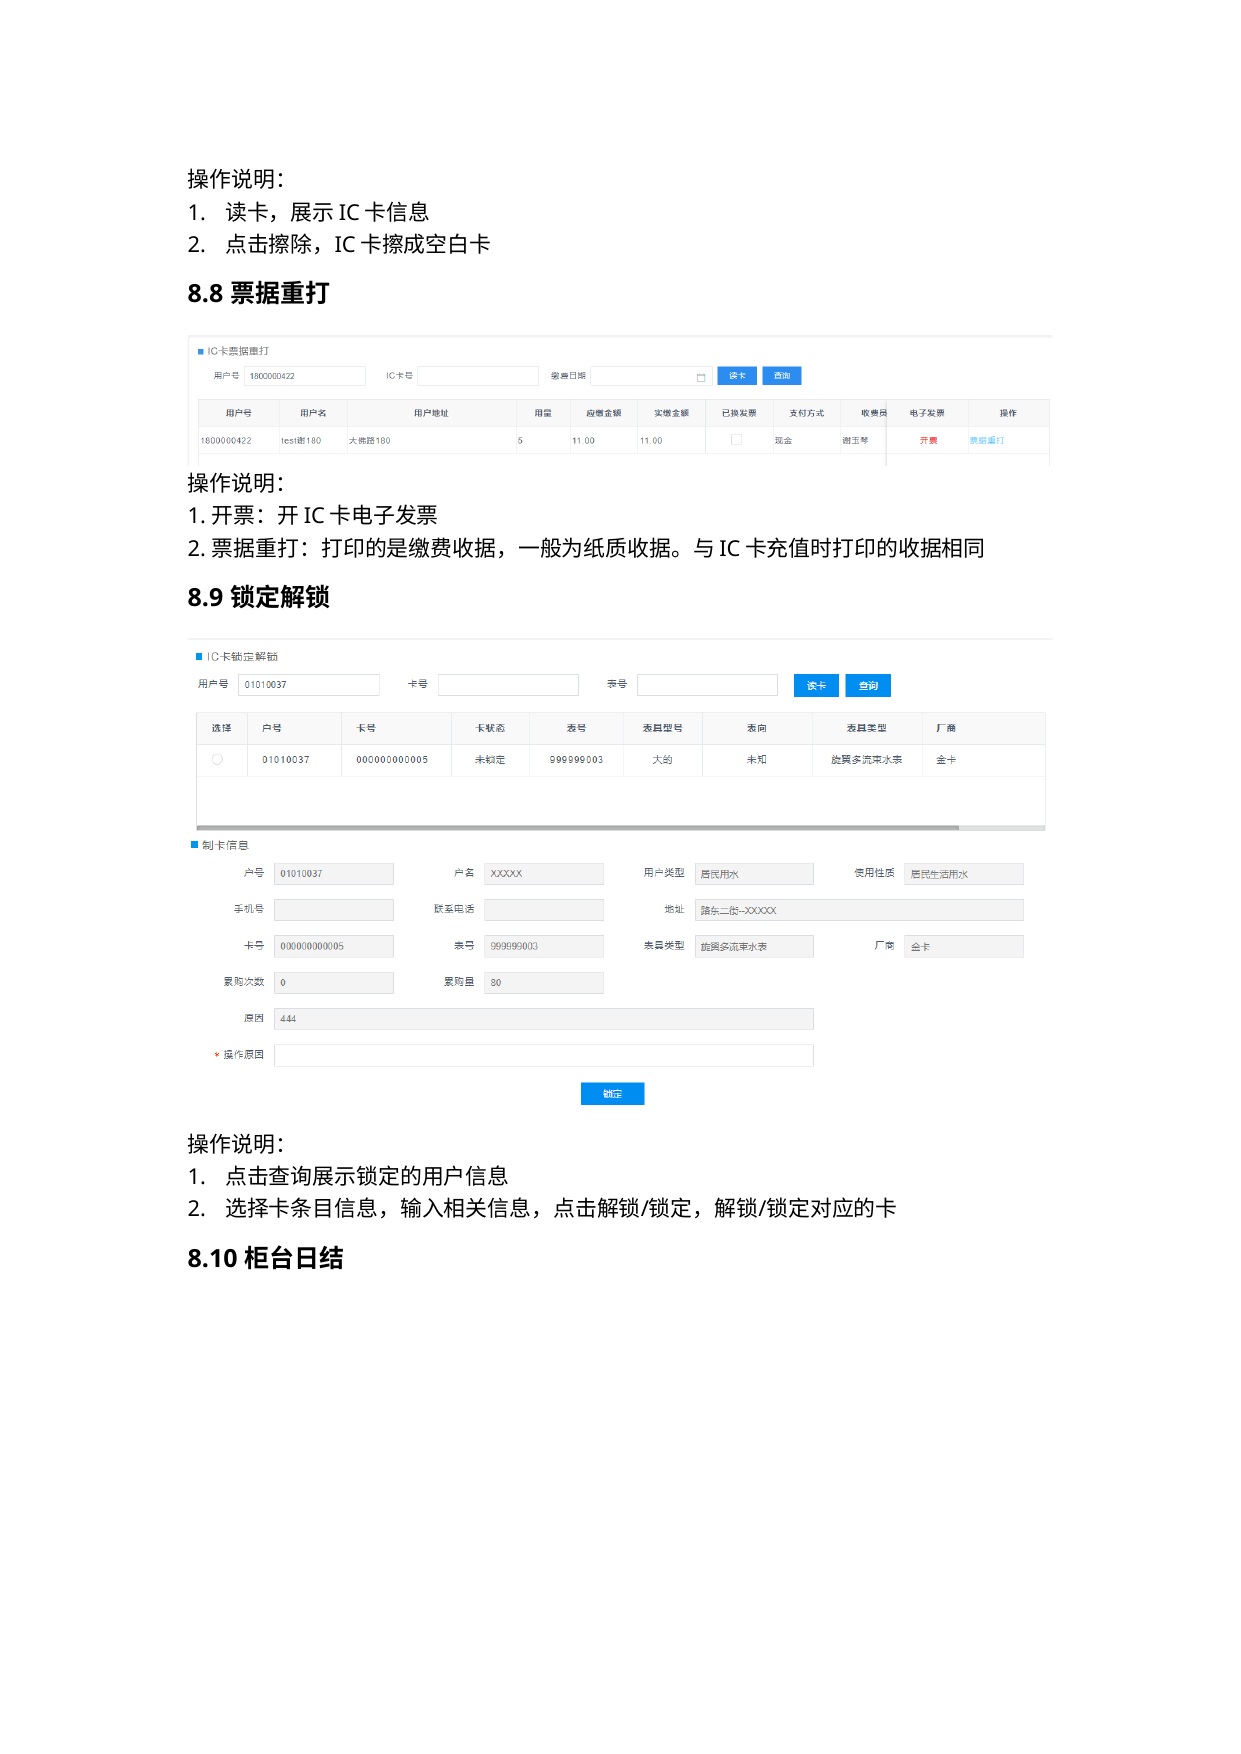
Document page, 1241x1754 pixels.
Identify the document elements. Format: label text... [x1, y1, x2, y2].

picture [187, 335, 1053, 466]
text 操作说明： [187, 466, 1053, 498]
text 操作说明： [187, 1126, 1053, 1159]
list 选择卡条目信息，输入相关信息，点击解锁/锁定，解锁/锁定对应的卡 [187, 1191, 1053, 1224]
text 8.8 票据重打 [187, 259, 1053, 324]
text 2. 票据重打：打印的是缴费收据，一般为纸质收据。与IC卡充值时打印的收据相同 [187, 530, 1053, 563]
picture [187, 638, 1053, 1116]
list 点击查询展示锁定的用户信息 [187, 1159, 1053, 1191]
list 读卡，展示IC卡信息 [187, 194, 1053, 227]
text 操作说明： [187, 162, 1053, 194]
list 点击擦除，IC卡擦成空白卡 [187, 227, 1053, 259]
text 1. 开票：开IC卡电子发票 [187, 498, 1053, 530]
text 8.9 锁定解锁 [187, 563, 1053, 628]
text 8.10 柜台日结 [187, 1224, 1053, 1289]
